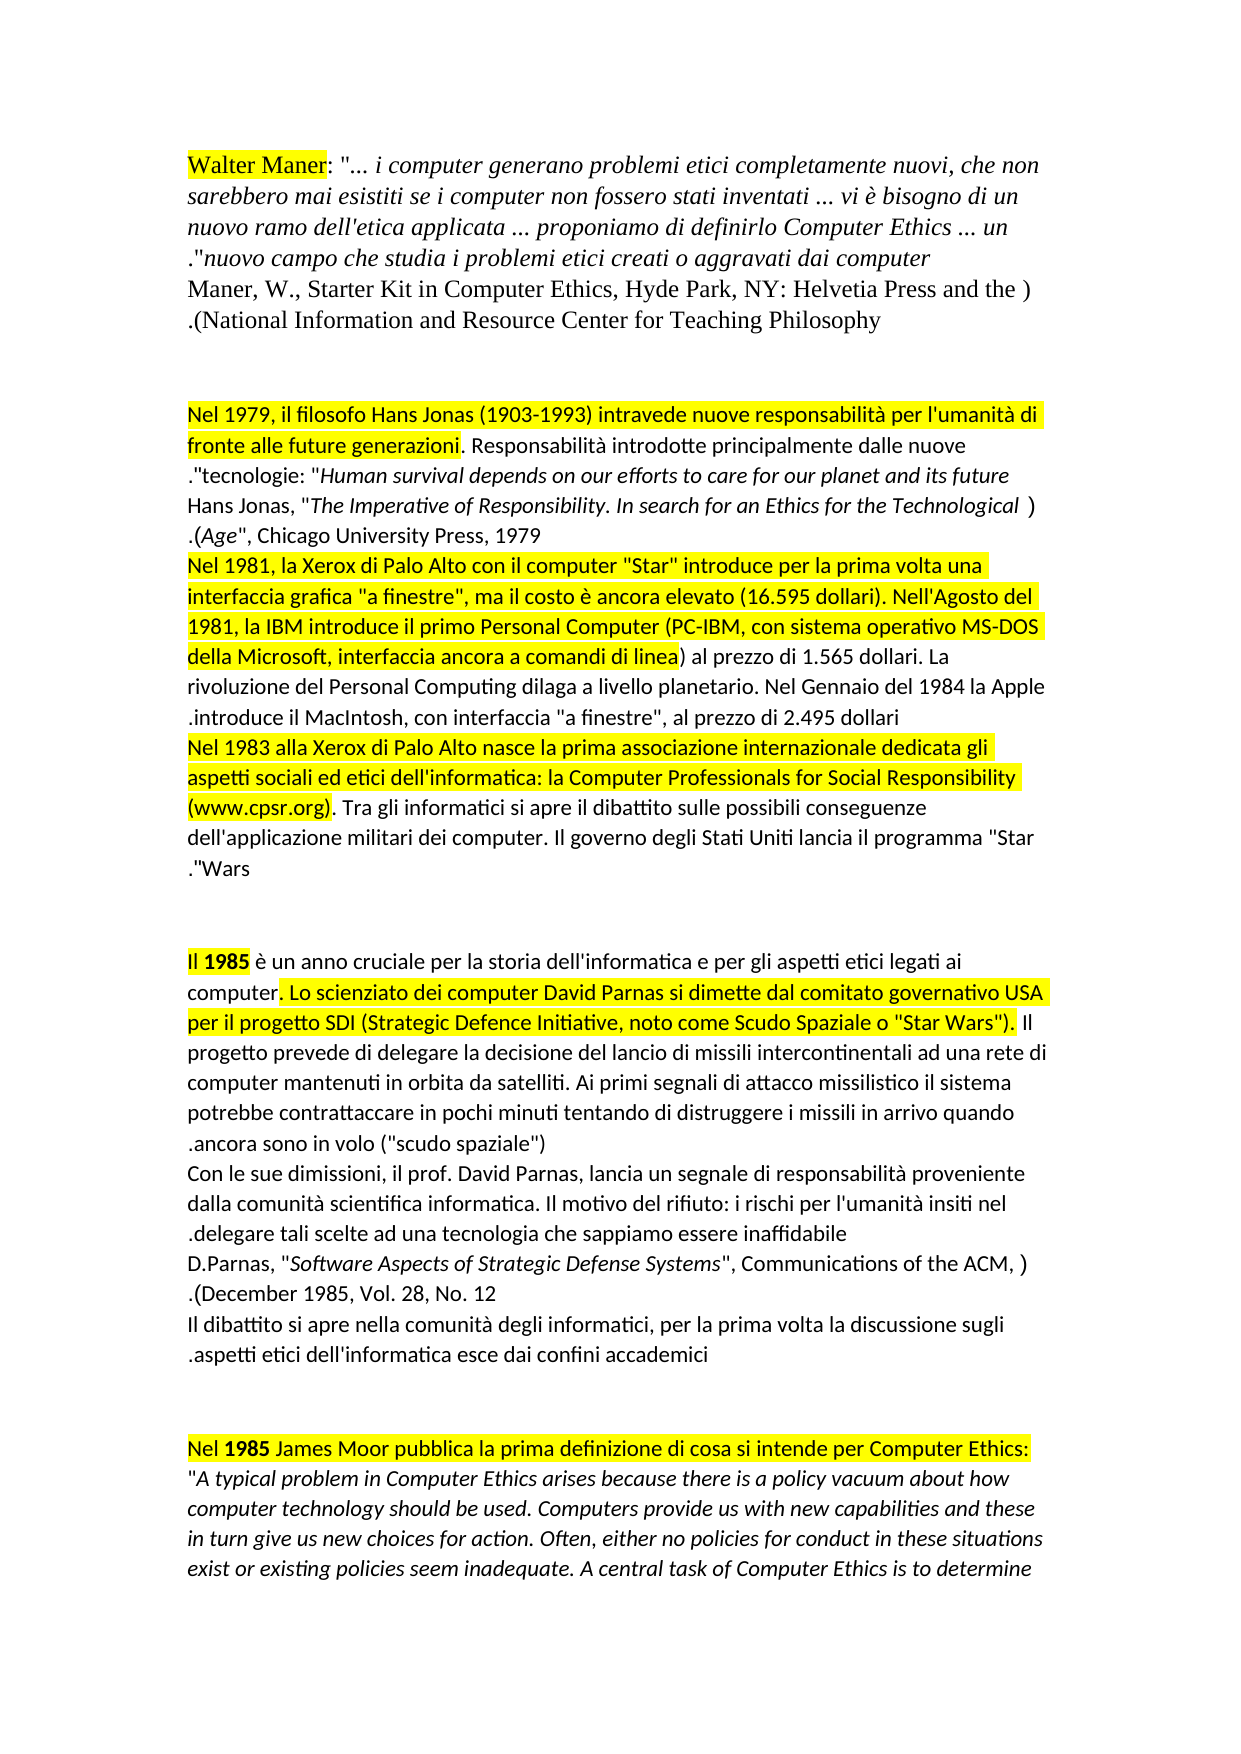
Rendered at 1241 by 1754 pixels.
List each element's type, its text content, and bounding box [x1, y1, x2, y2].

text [187, 1434, 1053, 1583]
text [187, 150, 1053, 334]
text Il 1985 è un anno cruciale per la storia dell'informatica e per gli aspetti etici legati ai computer. Lo scienziato dei computer David Parnas si dimette dal comitato governativo USA per il progetto SDI (Strategic Defence Initiative, noto come Scudo Spaziale o "Star Wars"). Il progetto prevede di delegare la decisione del lancio di missili intercontinentali ad una rete di computer mantenuti in orbita da satelliti. Ai primi segnali di attacco missilistico il sistema potrebbe contrattaccare in pochi minuti tentando di distruggere i missili in arrivo quando ancora sono in volo ("scudo spaziale"). Con le sue dimissioni, il prof. David Parnas, lancia un segnale di responsabilità proveniente dalla comunità scientifica informatica. Il motivo del rifiuto: i rischi per l'umanità insiti nel delegare tali scelte ad una tecnologia che sappiamo essere inaffidabile. (D.Parnas, "Software Aspects of Strategic Defense Systems", Communications of the ACM, December 1985, Vol. 28, No. 12). Il dibattito si apre nella comunità degli informatici, per la prima volta la discussione sugli aspetti etici dell'informatica esce dai confini accademici. [187, 947, 1053, 1368]
text Nel 1979, il filosofo Hans Jonas (1903-1993) intravede nuove responsabilità per l'umanità di fronte alle future generazioni. Responsabilità introdotte principalmente dalle nuove tecnologie: "Human survival depends on our efforts to care for our planet and its future". (Hans Jonas, "The Imperative of Responsibility. In search for an Ethics for the Technological Age", Chicago University Press, 1979). Nel 1981, la Xerox di Palo Alto con il computer "Star" introduce per la prima volta una interfaccia grafica "a finestre", ma il costo è ancora elevato (16.595 dollari). Nell'Agosto del 1981, la IBM introduce il primo Personal Computer (PC-IBM, con sistema operativo MS-DOS della Microsoft, interfaccia ancora a comandi di linea) al prezzo di 1.565 dollari. La rivoluzione del Personal Computing dilaga a livello planetario. Nel Gennaio del 1984 la Apple introduce il MacIntosh, con interfaccia "a finestre", al prezzo di 2.495 dollari. Nel 1983 alla Xerox di Palo Alto nasce la prima associazione internazionale dedicata gli aspetti sociali ed etici dell'informatica: la Computer Professionals for Social Responsibility (www.cpsr.org). Tra gli informatici si apre il dibattito sulle possibili conseguenze dell'applicazione militari dei computer. Il governo degli Stati Uniti lancia il programma "Star Wars". [187, 401, 1053, 882]
